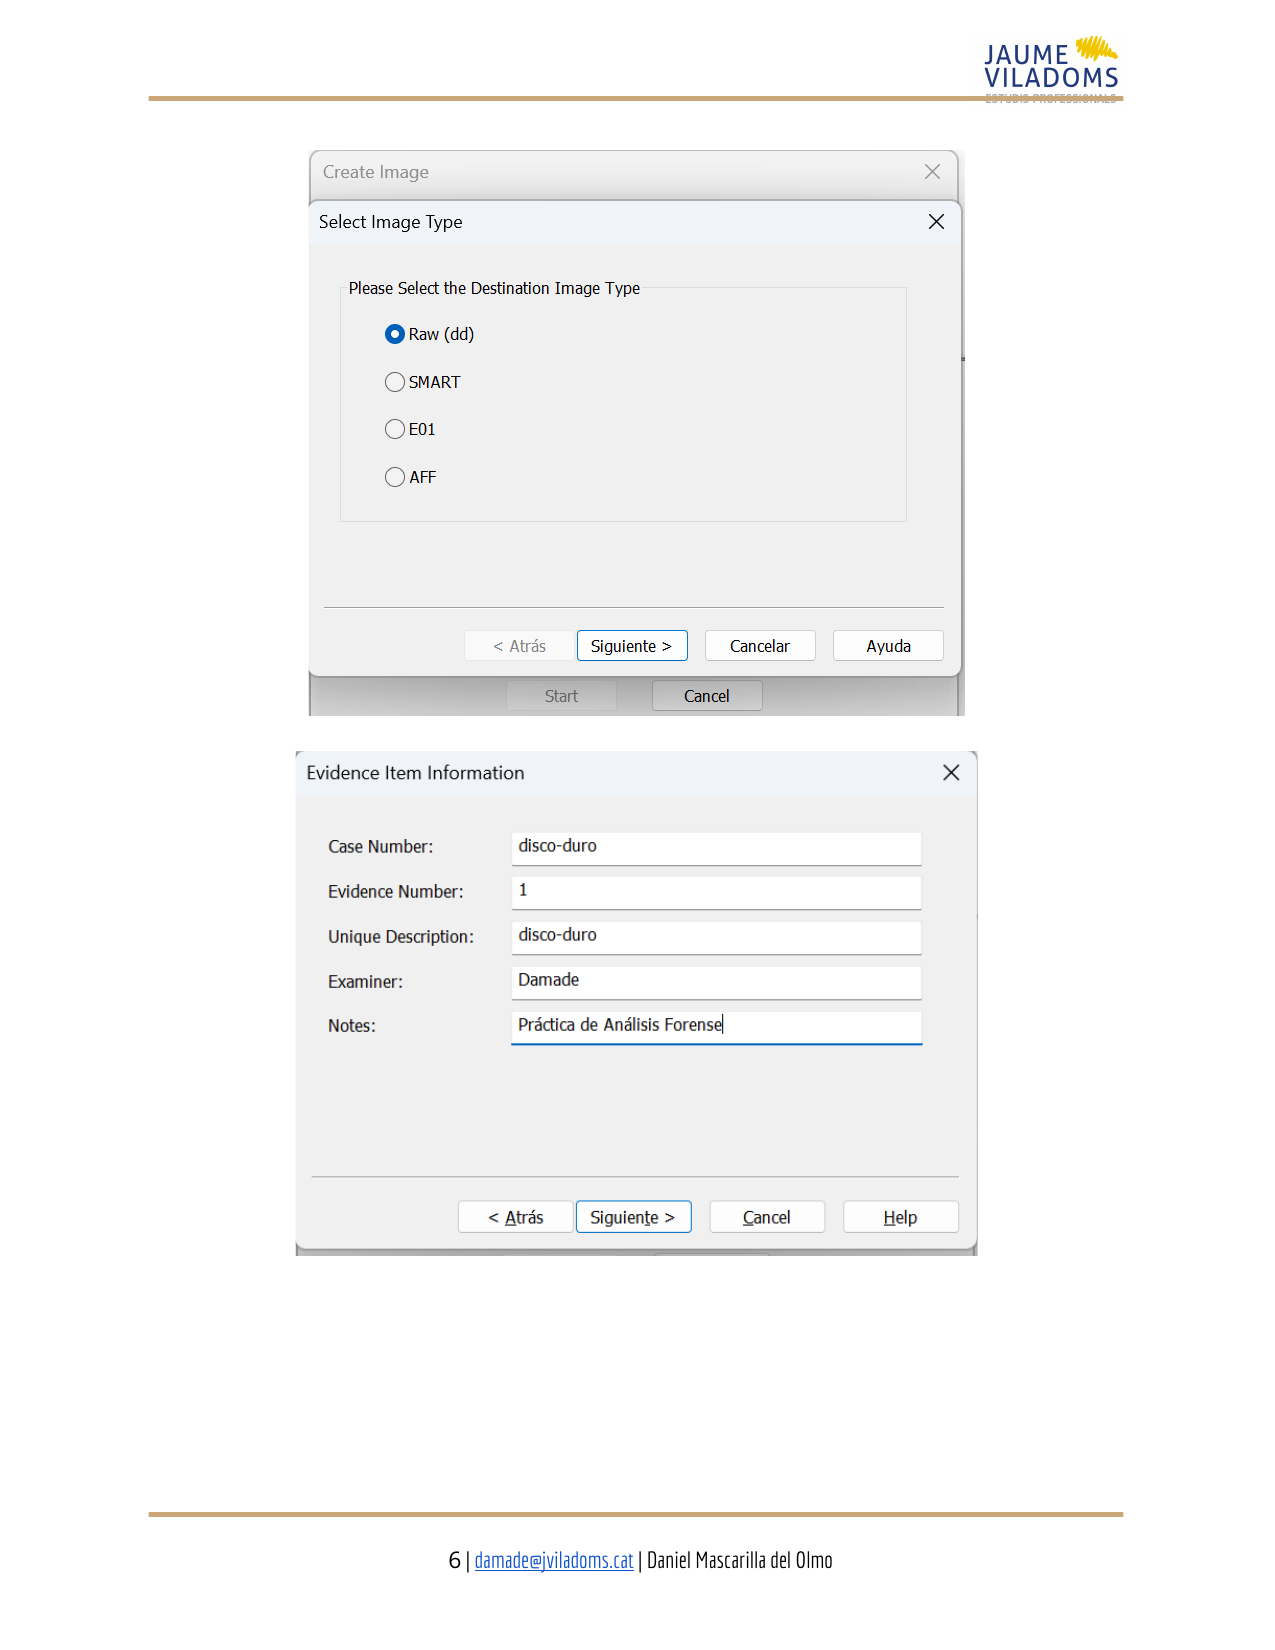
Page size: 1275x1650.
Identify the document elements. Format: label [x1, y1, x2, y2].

picture [295, 751, 978, 1256]
picture [148, 36, 1125, 107]
picture [148, 1512, 1124, 1517]
picture [308, 150, 965, 716]
